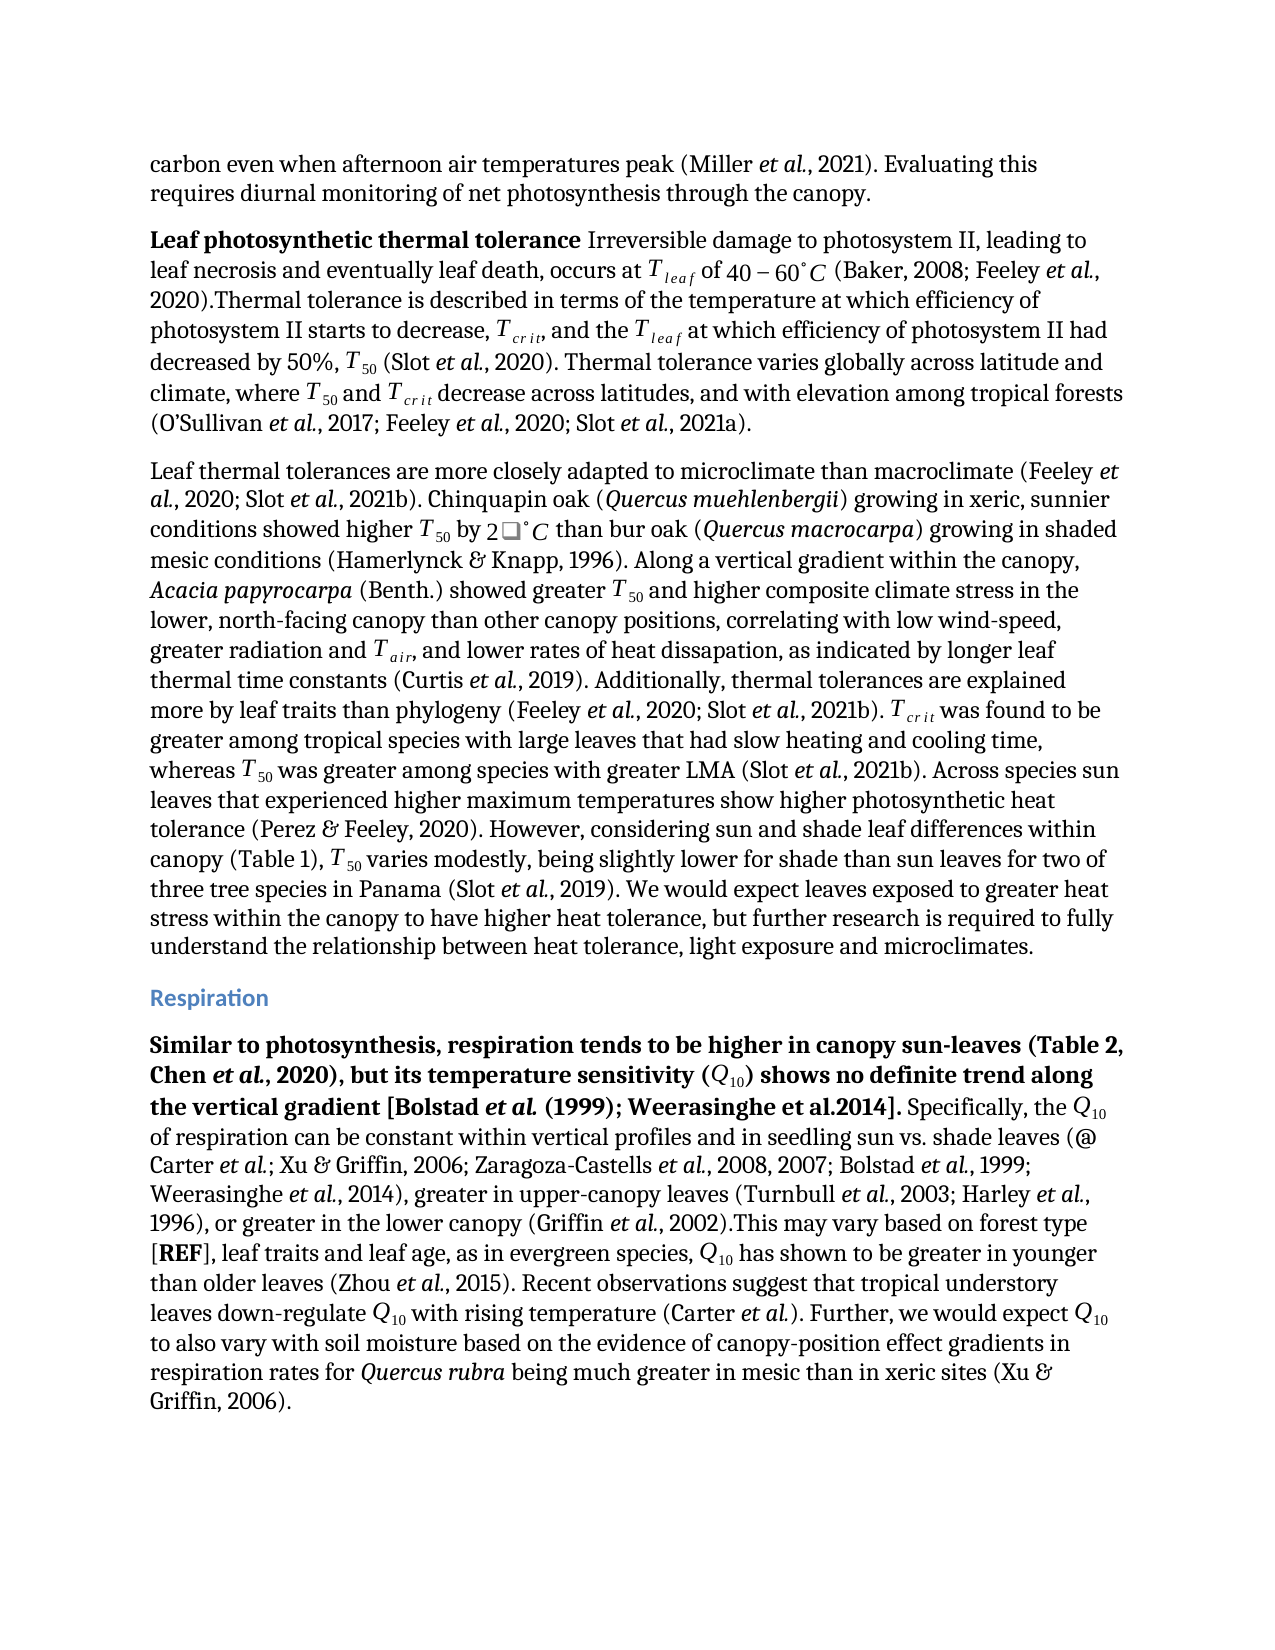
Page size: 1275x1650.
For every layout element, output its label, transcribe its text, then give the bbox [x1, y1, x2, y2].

subtitle Respiration [150, 982, 1125, 1012]
text Similar to photosynthesis, respiration tends to be higher in canopy sun-leaves (Table 2, Chen et al., 2020), but its temperature sensitivity () shows no definite trend along the vertical gradient [Bolstad et al. (1999); Weerasinghe et al.2014]. Specifically, the of respiration can be constant within vertical profiles and in seedling sun vs. shade leaves (@ Carter et al.; Xu & Griffin, 2006; Zaragoza-Castells et al., 2008, 2007; Bolstad et al., 1999; Weerasinghe et al., 2014), greater in upper-canopy leaves (Turnbull et al., 2003; Harley et al., 1996), or greater in the lower canopy (Griffin et al., 2002).This may vary based on forest type [REF], leaf traits and leaf age, as in evergreen species, has shown to be greater in younger than older leaves (Zhou et al., 2015). Recent observations suggest that tropical understory leaves down-regulate with rising temperature (Carter et al.). Further, we would expect to also vary with soil moisture based on the evidence of canopy-position effect gradients in respiration rates for Quercus rubra being much greater in mesic than in xeric sites (Xu & Griffin, 2006). [150, 1031, 1125, 1415]
text Leaf thermal tolerances are more closely adapted to microclimate than macroclimate (Feeley et al., 2020; Slot et al., 2021b). Chinquapin oak (Quercus muehlenbergii) growing in xeric, sunnier conditions showed higher by than bur oak (Quercus macrocarpa) growing in shaded mesic conditions (Hamerlynck & Knapp, 1996). Along a vertical gradient within the canopy, Acacia papyrocarpa (Benth.) showed greater and higher composite climate stress in the lower, north-facing canopy than other canopy positions, correlating with low wind-speed, greater radiation and , and lower rates of heat dissapation, as indicated by longer leaf thermal time constants (Curtis et al., 2019). Additionally, thermal tolerances are explained more by leaf traits than phylogeny (Feeley et al., 2020; Slot et al., 2021b). was found to be greater among tropical species with large leaves that had slow heating and cooling time, whereas was greater among species with greater LMA (Slot et al., 2021b). Across species sun leaves that experienced higher maximum temperatures show higher photosynthetic heat tolerance (Perez & Feeley, 2020). However, considering sun and shade leaf differences within canopy (Table 1), varies modestly, being slightly lower for shade than sun leaves for two of three tree species in Panama (Slot et al., 2019). We would expect leaves exposed to greater heat stress within the canopy to have higher heat tolerance, but further research is required to fully understand the relationship between heat tolerance, light exposure and microclimates. [150, 457, 1125, 961]
text Leaf photosynthetic thermal tolerance Irreversible damage to photosystem II, leading to leaf necrosis and eventually leaf death, occurs at of (Baker, 2008; Feeley et al., 2020).Thermal tolerance is described in terms of the temperature at which efficiency of photosystem II starts to decrease, , and the at which efficiency of photosystem II had decreased by 50%, (Slot et al., 2020). Thermal tolerance varies globally across latitude and climate, where and decrease across latitudes, and with elevation among tropical forests (O’Sullivan et al., 2017; Feeley et al., 2020; Slot et al., 2021a). [150, 226, 1125, 438]
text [150, 150, 1125, 207]
